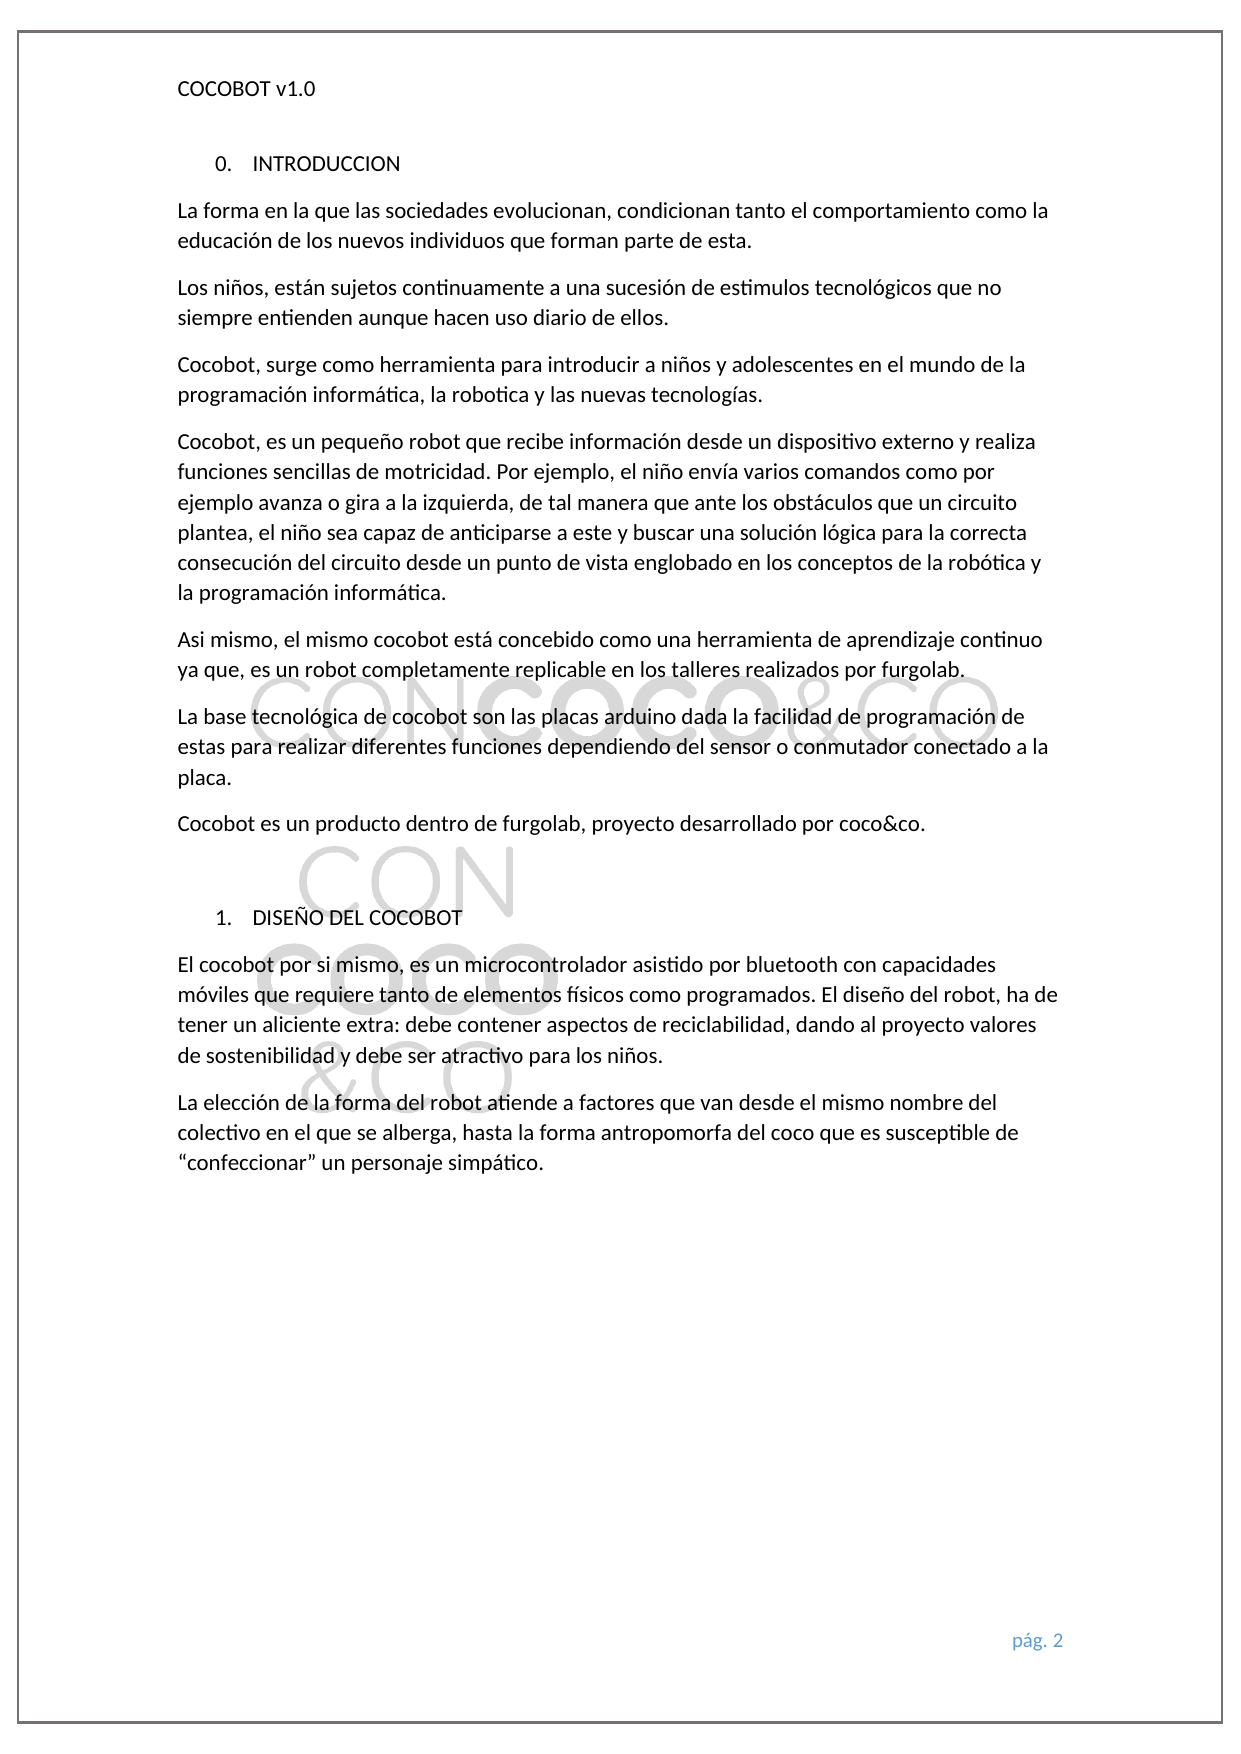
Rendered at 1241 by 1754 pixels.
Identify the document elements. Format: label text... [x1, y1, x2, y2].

text La forma en la que las sociedades evolucionan, condicionan tanto el comportamiento como la educación de los nuevos individuos que forman parte de esta. [177, 196, 1063, 254]
list DISEÑO DEL COCOBOT [215, 903, 1063, 931]
text Cocobot, es un pequeño robot que recibe información desde un dispositivo externo y realiza funciones sencillas de motricidad. Por ejemplo, el niño envía varios comandos como por ejemplo avanza o gira a la izquierda, de tal manera que ante los obstáculos que un circuito plantea, el niño sea capaz de anticiparse a este y buscar una solución lógica para la correcta consecución del circuito desde un punto de vista englobado en los conceptos de la robótica y la programación informática. [177, 427, 1063, 606]
text Asi mismo, el mismo cocobot está concebido como una herramienta de aprendizaje continuo ya que, es un robot completamente replicable en los talleres realizados por furgolab. [177, 625, 1063, 683]
list INTRODUCCION [215, 149, 1063, 177]
text El cocobot por si mismo, es un microcontrolador asistido por bluetooth con capacidades móviles que requiere tanto de elementos físicos como programados. El diseño del robot, ha de tener un aliciente extra: debe contener aspectos de reciclabilidad, dando al proyecto valores de sostenibilidad y debe ser atractivo para los niños. [177, 950, 1063, 1069]
text Los niños, están sujetos continuamente a una sucesión de estimulos tecnológicos que no siempre entienden aunque hacen uso diario de ellos. [177, 273, 1063, 331]
text La elección de la forma del robot atiende a factores que van desde el mismo nombre del colectivo en el que se alberga, hasta la forma antropomorfa del coco que es susceptible de “confeccionar” un personaje simpático. [177, 1088, 1063, 1176]
text Cocobot es un producto dentro de furgolab, proyecto desarrollado por coco&co. [177, 809, 1063, 838]
text Cocobot, surge como herramienta para introducir a niños y adolescentes en el mundo de la programación informática, la robotica y las nuevas tecnologías. [177, 350, 1063, 408]
text La base tecnológica de cocobot son las placas arduino dada la facilidad de programación de estas para realizar diferentes funciones dependiendo del sensor o conmutador conectado a la placa. [177, 702, 1063, 791]
